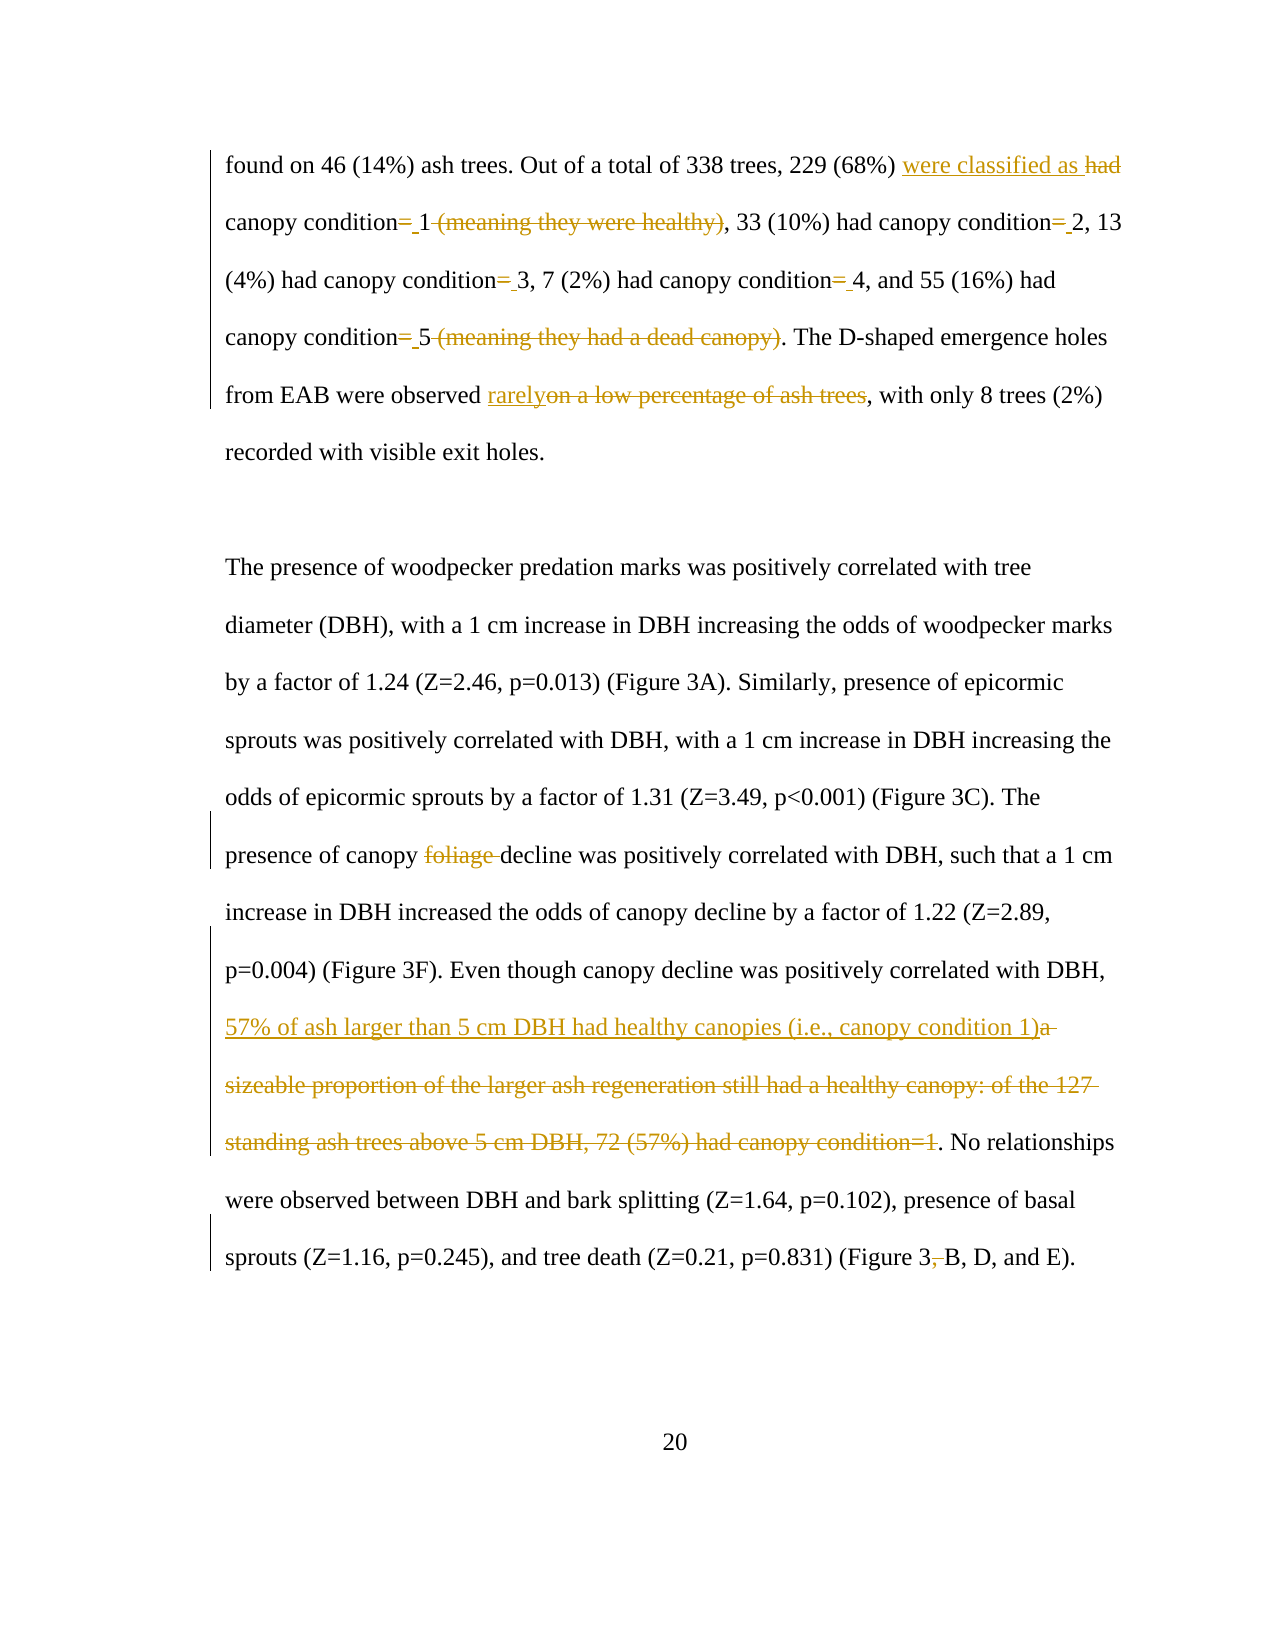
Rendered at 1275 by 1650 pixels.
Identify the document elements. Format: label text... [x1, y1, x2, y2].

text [225, 150, 1125, 466]
text The presence of woodpecker predation marks was positively correlated with tree diameter (DBH), with a 1 cm increase in DBH increasing the odds of woodpecker marks by a factor of 1.24 (Z=2.46, p=0.013) (Figure 3A). Similarly, presence of epicormic sprouts was positively correlated with DBH, with a 1 cm increase in DBH increasing the odds of epicormic sprouts by a factor of 1.31 (Z=3.49, p<0.001) (Figure 3C). The presence of canopy decline was positively correlated with DBH, such that a 1 cm increase in DBH increased the odds of canopy decline by a factor of 1.22 (Z=2.89, p=0.004) (Figure 3F). Even though canopy decline was positively correlated with DBH, . No relationships were observed between DBH and bark splitting (Z=1.64, p=0.102), presence of basal sprouts (Z=1.16, p=0.245), and tree death (Z=0.21, p=0.831) (Figure 3B, D, and E). [225, 552, 1125, 1271]
